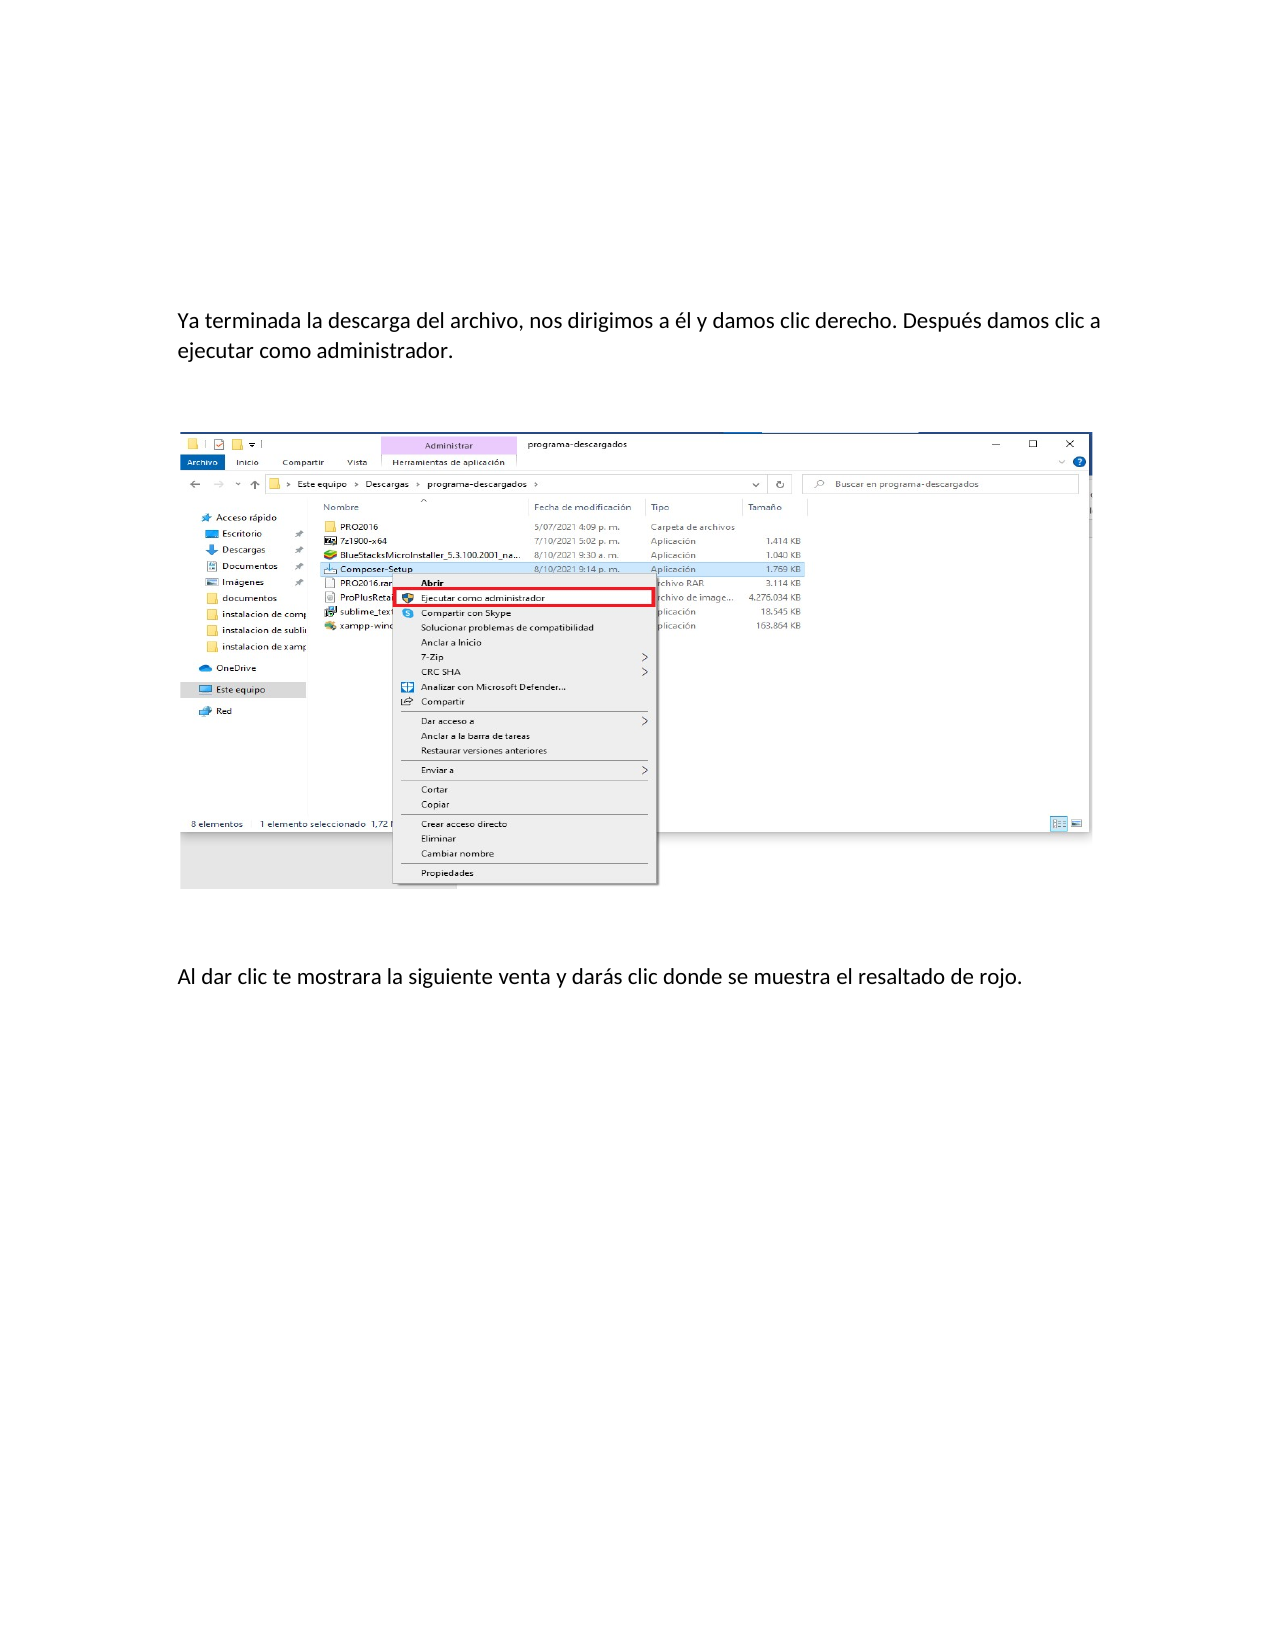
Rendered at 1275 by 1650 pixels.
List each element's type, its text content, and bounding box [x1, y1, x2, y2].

picture [180, 432, 1093, 889]
text Al dar clic te mostrara la siguiente venta y darás clic donde se muestra el resaltado de rojo. [177, 962, 1225, 990]
text Ya terminada la descarga del archivo, nos dirigimos a él y damos clic derecho. Después damos clic a ejecutar como administrador. [177, 306, 1102, 364]
